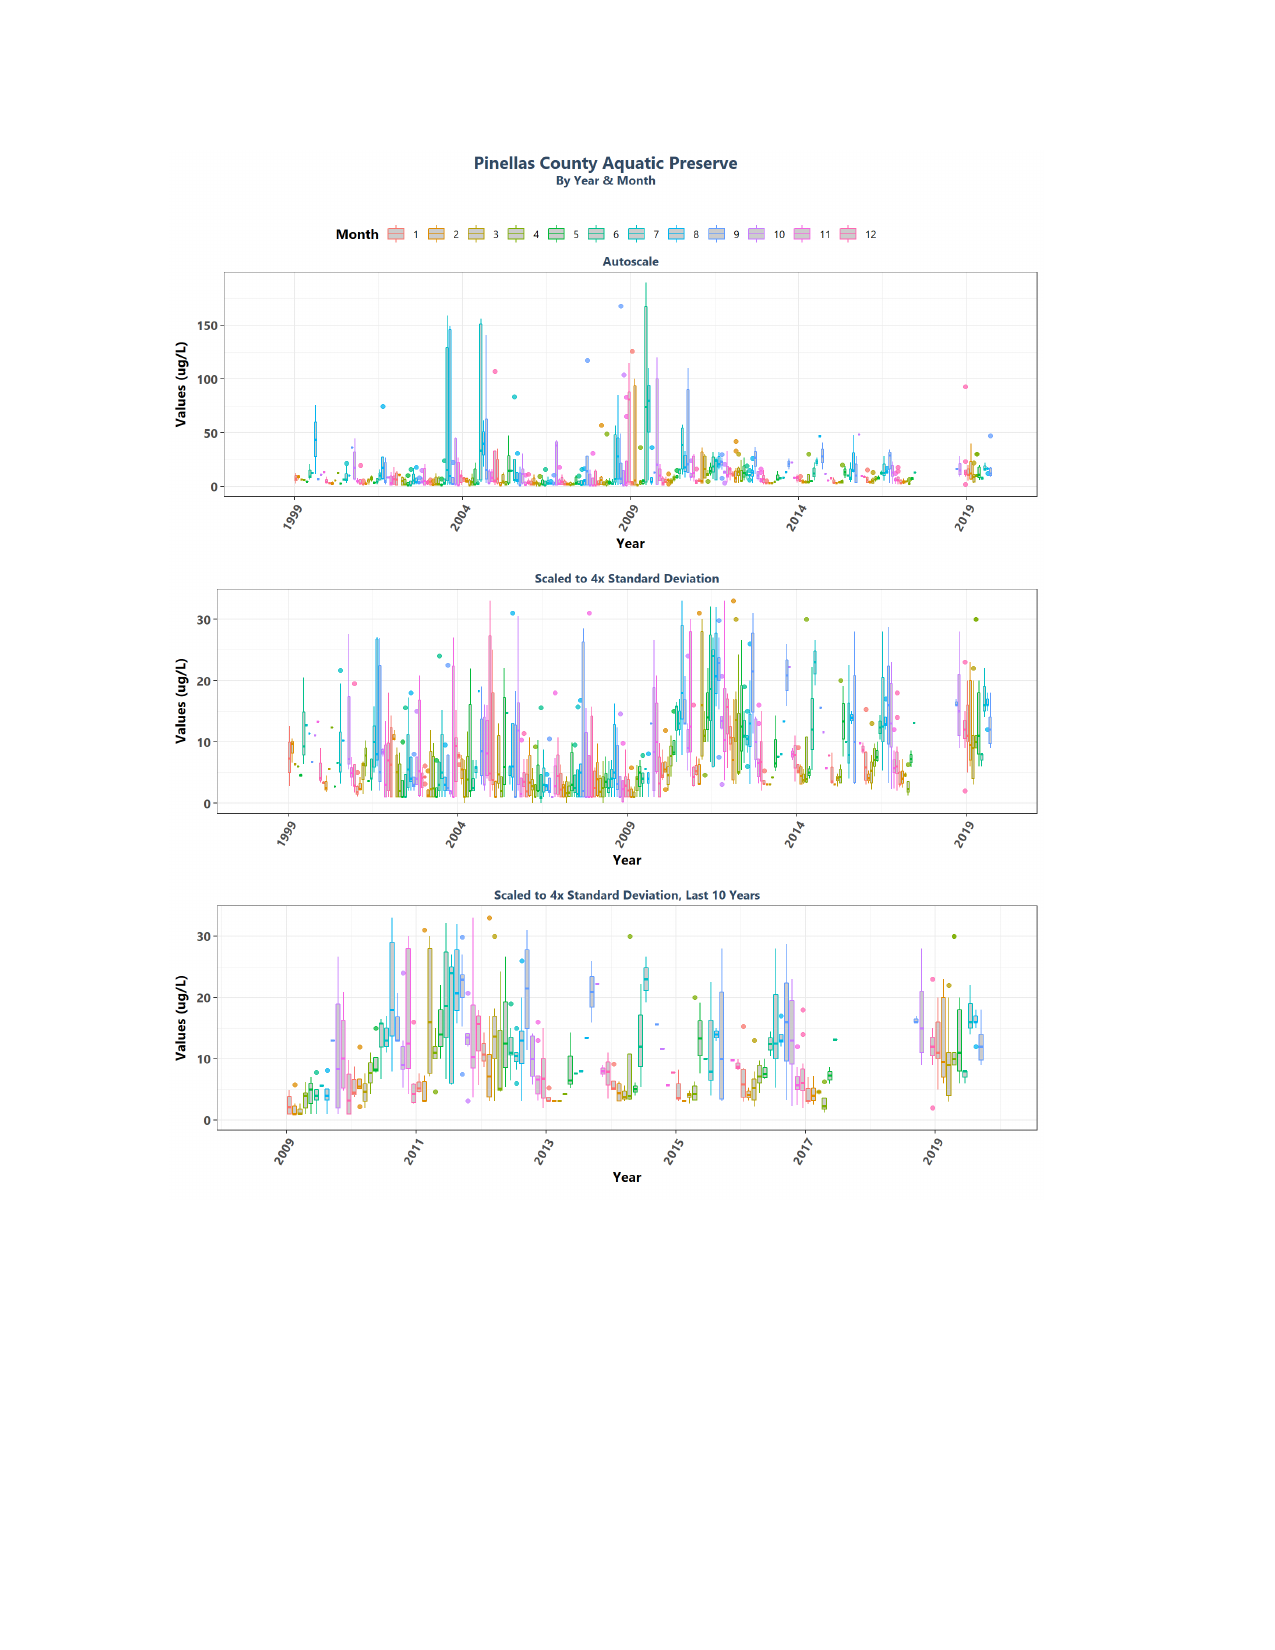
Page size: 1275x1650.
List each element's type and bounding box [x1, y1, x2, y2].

picture [168, 150, 1044, 1200]
